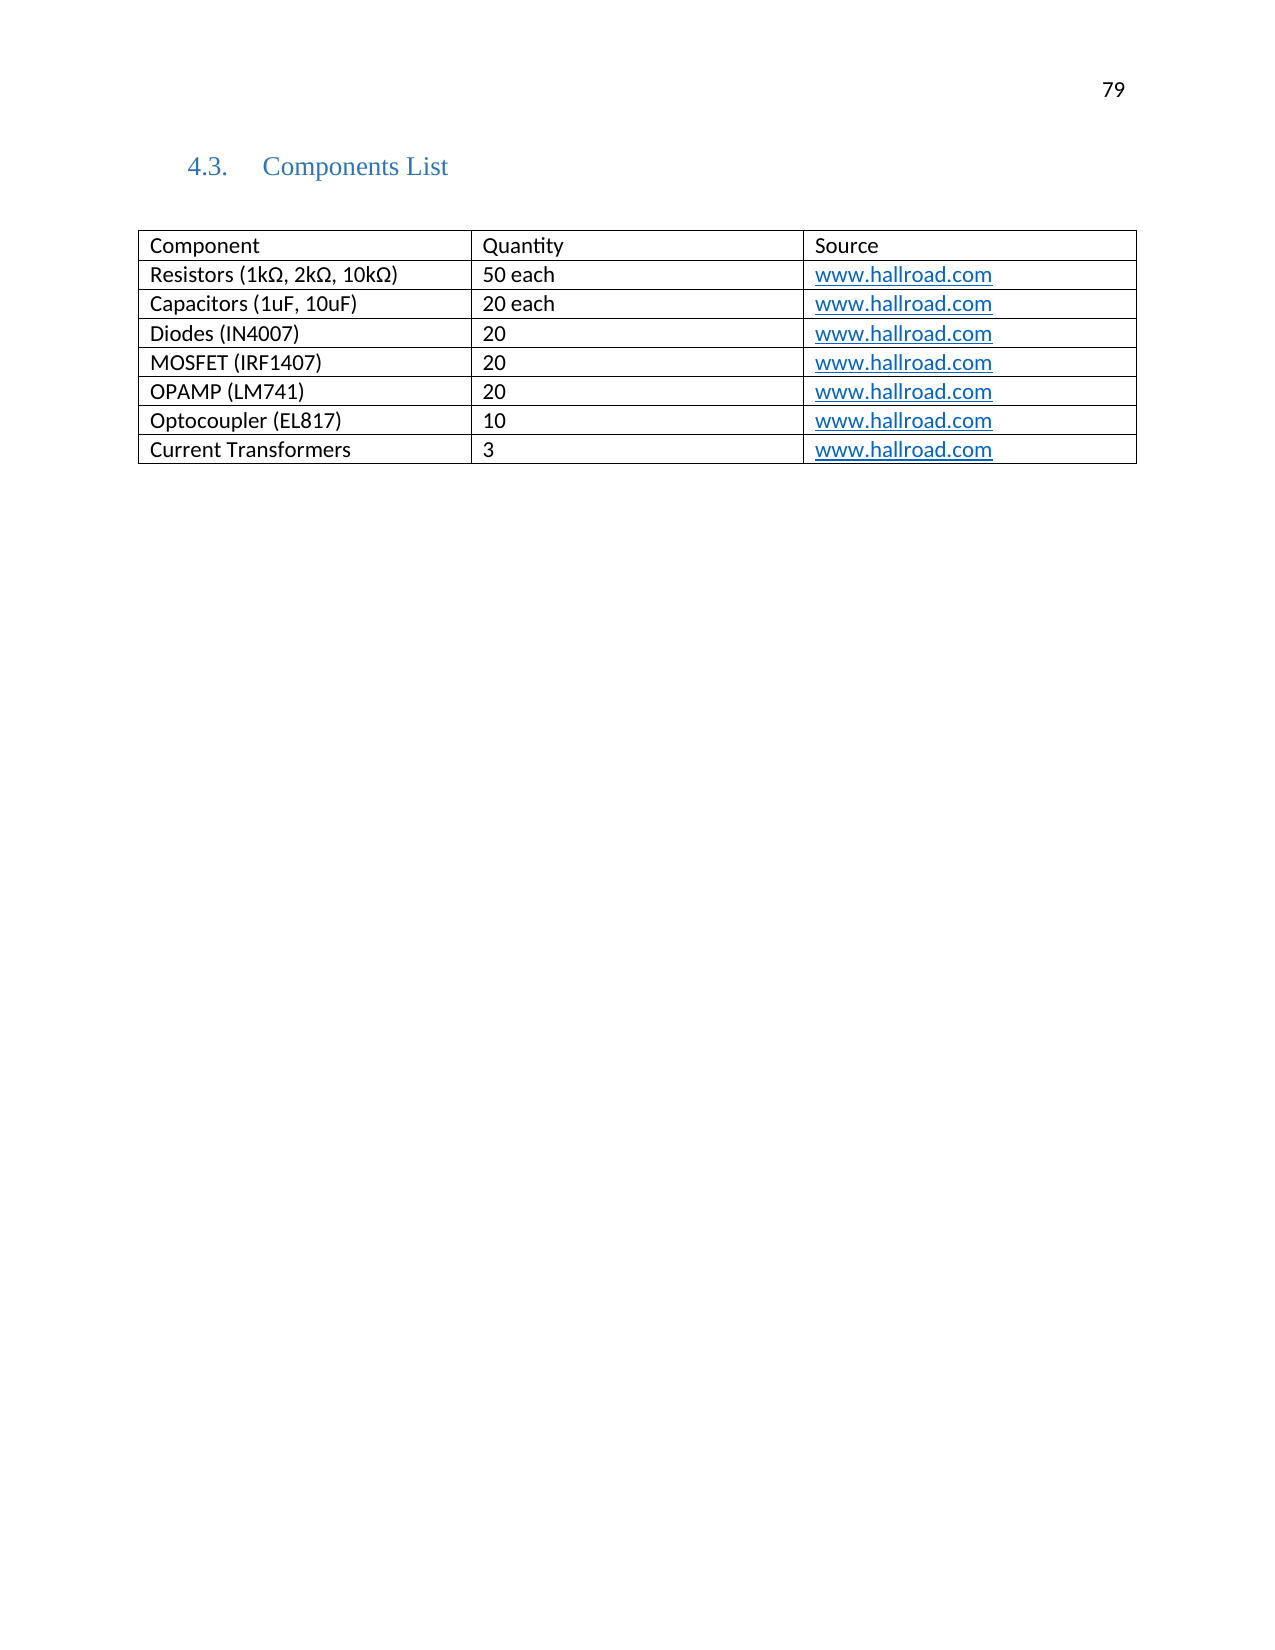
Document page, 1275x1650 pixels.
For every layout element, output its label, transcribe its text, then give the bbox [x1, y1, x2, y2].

table_cell www.hallroad.com [804, 377, 1136, 405]
table_cell 10 [472, 406, 803, 434]
table_header Component [139, 231, 471, 259]
subtitle Components List [187, 150, 1125, 181]
table_cell www.hallroad.com [804, 319, 1136, 347]
table_cell OPAMP (LM741) [139, 377, 471, 405]
table_cell 20 [472, 377, 803, 405]
table_cell www.hallroad.com [804, 406, 1136, 434]
table_cell www.hallroad.com [804, 290, 1136, 318]
table_cell www.hallroad.com [804, 435, 1136, 463]
table_cell 50 each [472, 261, 803, 288]
table_header Quantity [472, 231, 803, 259]
table_cell 20 [472, 319, 803, 347]
table_cell Resistors (1kΩ, 2kΩ, 10kΩ) [139, 261, 471, 288]
table_cell www.hallroad.com [804, 348, 1136, 376]
table_cell 20 each [472, 290, 803, 318]
table_cell MOSFET (IRF1407) [139, 348, 471, 376]
table_cell www.hallroad.com [804, 261, 1136, 288]
table_cell 3 [472, 435, 803, 463]
table_header Source [804, 231, 1136, 259]
table_cell 20 [472, 348, 803, 376]
table_cell Optocoupler (EL817) [139, 406, 471, 434]
table_cell Diodes (IN4007) [139, 319, 471, 347]
table_cell Capacitors (1uF, 10uF) [139, 290, 471, 318]
table_cell Current Transformers [139, 435, 471, 463]
